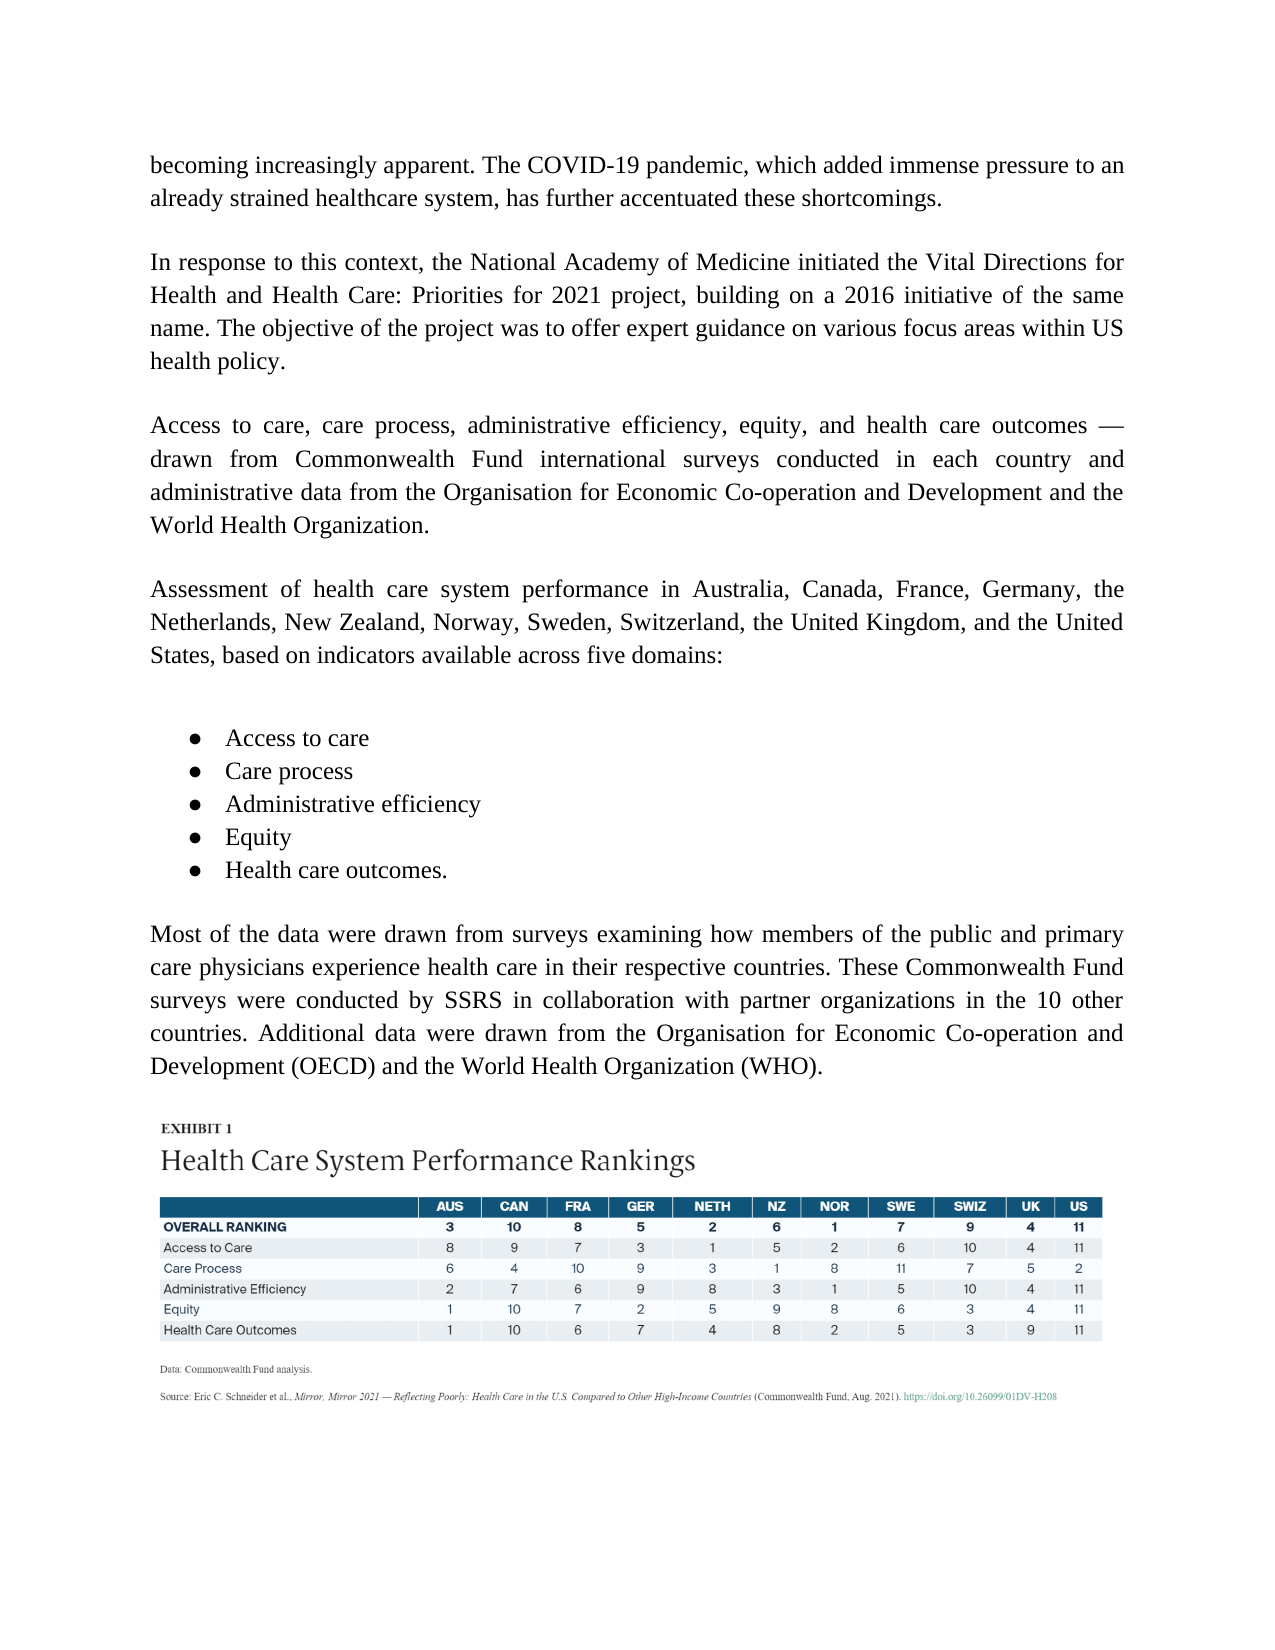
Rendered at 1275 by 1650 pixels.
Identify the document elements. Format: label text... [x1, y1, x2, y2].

picture [150, 1115, 1125, 1412]
text Assessment of health care system performance in Australia, Canada, France, Germany, the Netherlands, New Zealand, Norway, Sweden, Switzerland, the United Kingdom, and the United States, based on indicators available across five domains: [150, 574, 1125, 669]
list Administrative efficiency [187, 789, 1125, 818]
text Access to care, care process, administrative efficiency, equity, and health care outcomes — drawn from Commonwealth Fund international surveys conducted in each country and administrative data from the Organisation for Economic Co-operation and Development and the World Health Organization. [150, 411, 1125, 538]
list Access to care [187, 723, 1125, 752]
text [150, 150, 1125, 212]
list Health care outcomes. [187, 855, 1125, 884]
text Most of the data were drawn from surveys examining how members of the public and primary care physicians experience health care in their respective countries. These Commonwealth Fund surveys were conducted by SSRS in collaboration with partner organizations in the 10 other countries. Additional data were drawn from the Organisation for Economic Co-operation and Development (OECD) and the World Health Organization (WHO). [150, 1047, 1125, 1080]
text In response to this context, the National Academy of Medicine initiated the Vital Directions for Health and Health Care: Priorities for 2021 project, building on a 2016 initiative of the same name. The objective of the project was to offer expert guidance on various focus areas within US health policy. [150, 247, 1125, 375]
list Care process [187, 756, 1125, 785]
list Equity [187, 822, 1125, 851]
